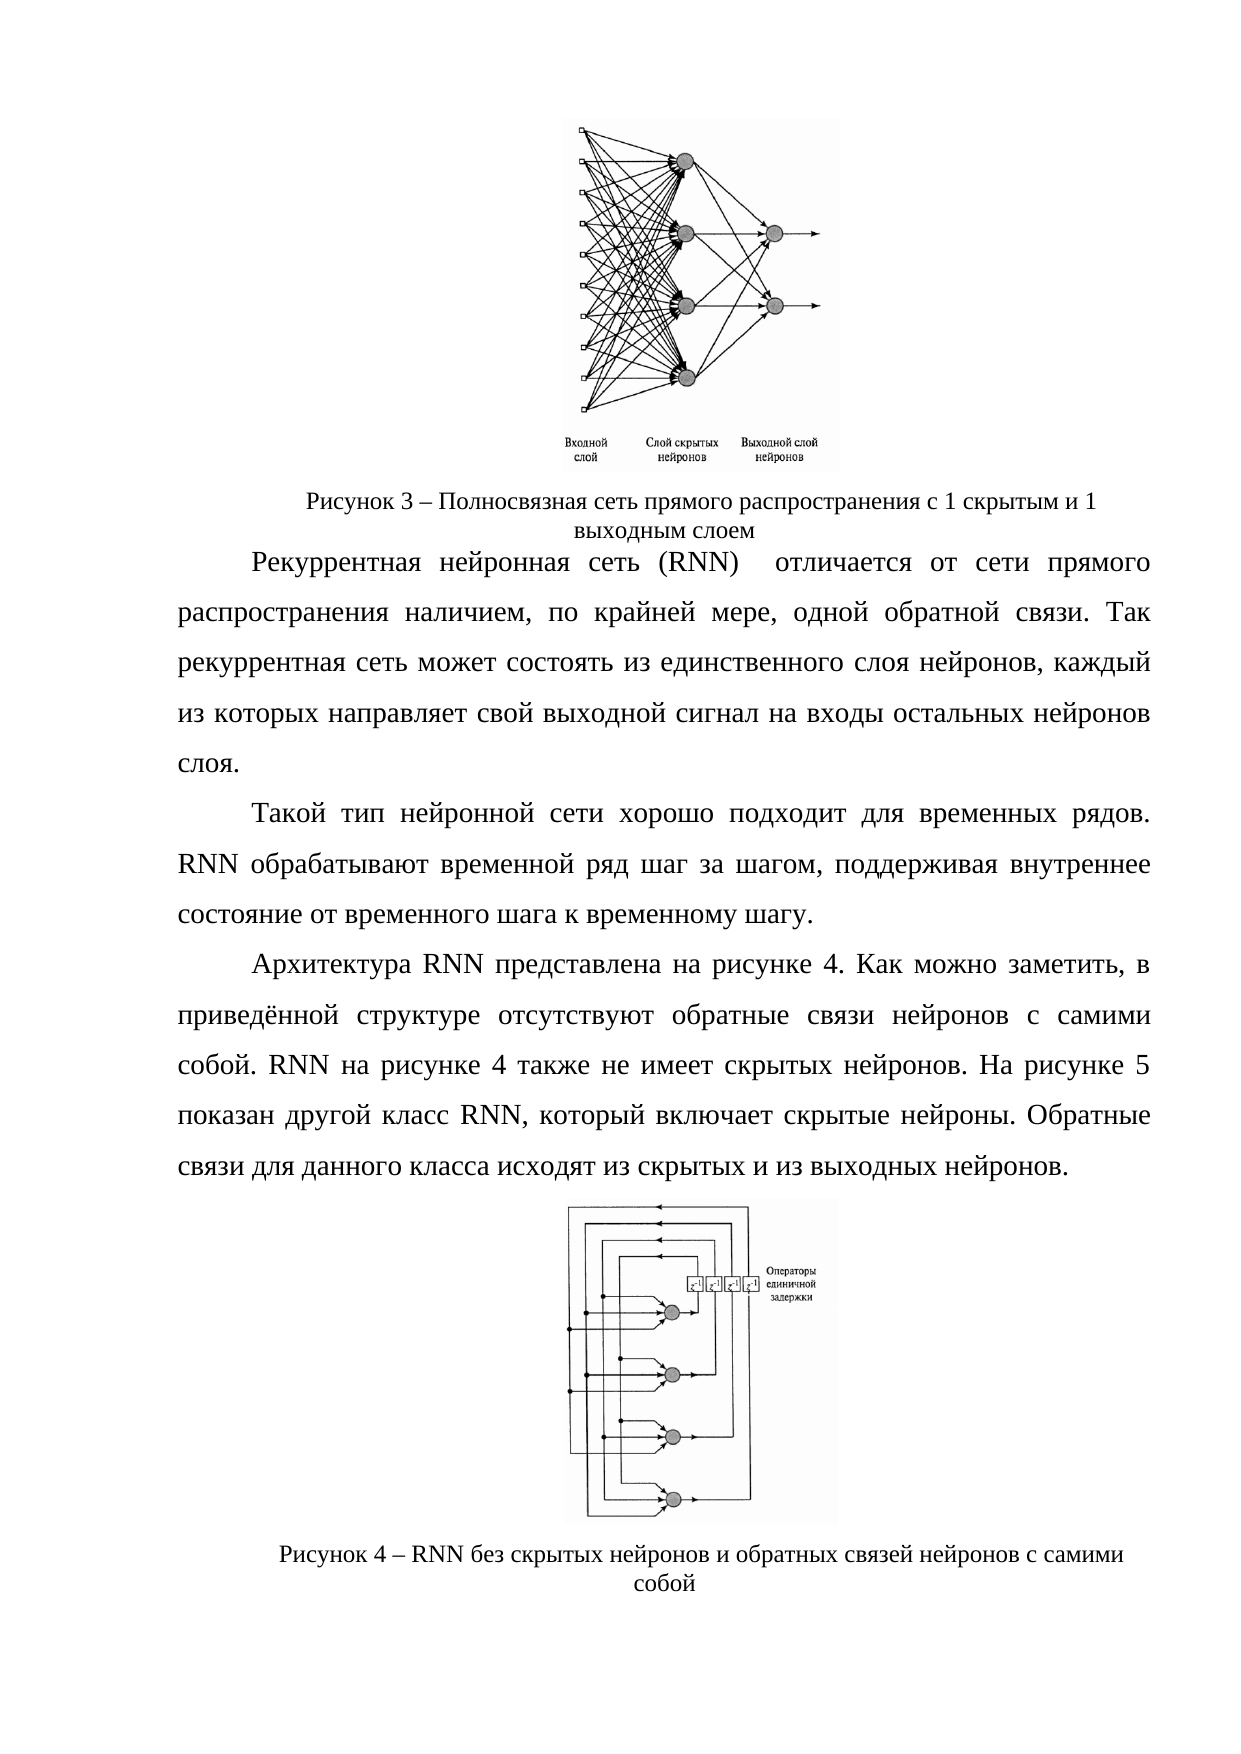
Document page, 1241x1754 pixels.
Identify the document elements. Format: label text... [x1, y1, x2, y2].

text Такой тип нейронной сети хорошо подходит для временных рядов. RNN обрабатывают временной ряд шаг за шагом, поддерживая внутреннее состояние от временного шага к временному шагу. [177, 796, 1152, 930]
picture [562, 118, 840, 472]
picture [564, 1198, 839, 1525]
text Рекуррентная нейронная сеть (RNN) отличается от сети прямого распространения наличием, по крайней мере, одной обратной связи. Так рекуррентная сеть может состоять из единственного слоя нейронов, каждый из которых направляет свой выходной сигнал на входы остальных нейронов слоя. [177, 544, 1152, 779]
text Рисунок 3 – Полносвязная сеть прямого распространения с 1 скрытым и 1 выходным слоем [177, 486, 1152, 544]
text Архитектура RNN представлена на рисунке 4. Как можно заметить, в приведённой структуре отсутствуют обратные связи нейронов с самими собой. RNN на рисунке 4 также не имеет скрытых нейронов. На рисунке 5 показан другой класс RNN, который включает скрытые нейроны. Обратные связи для данного класса исходят из скрытых и из выходных нейронов. [177, 946, 1152, 1181]
text Рисунок 4 – RNN без скрытых нейронов и обратных связей нейронов с самими собой [177, 1539, 1152, 1597]
